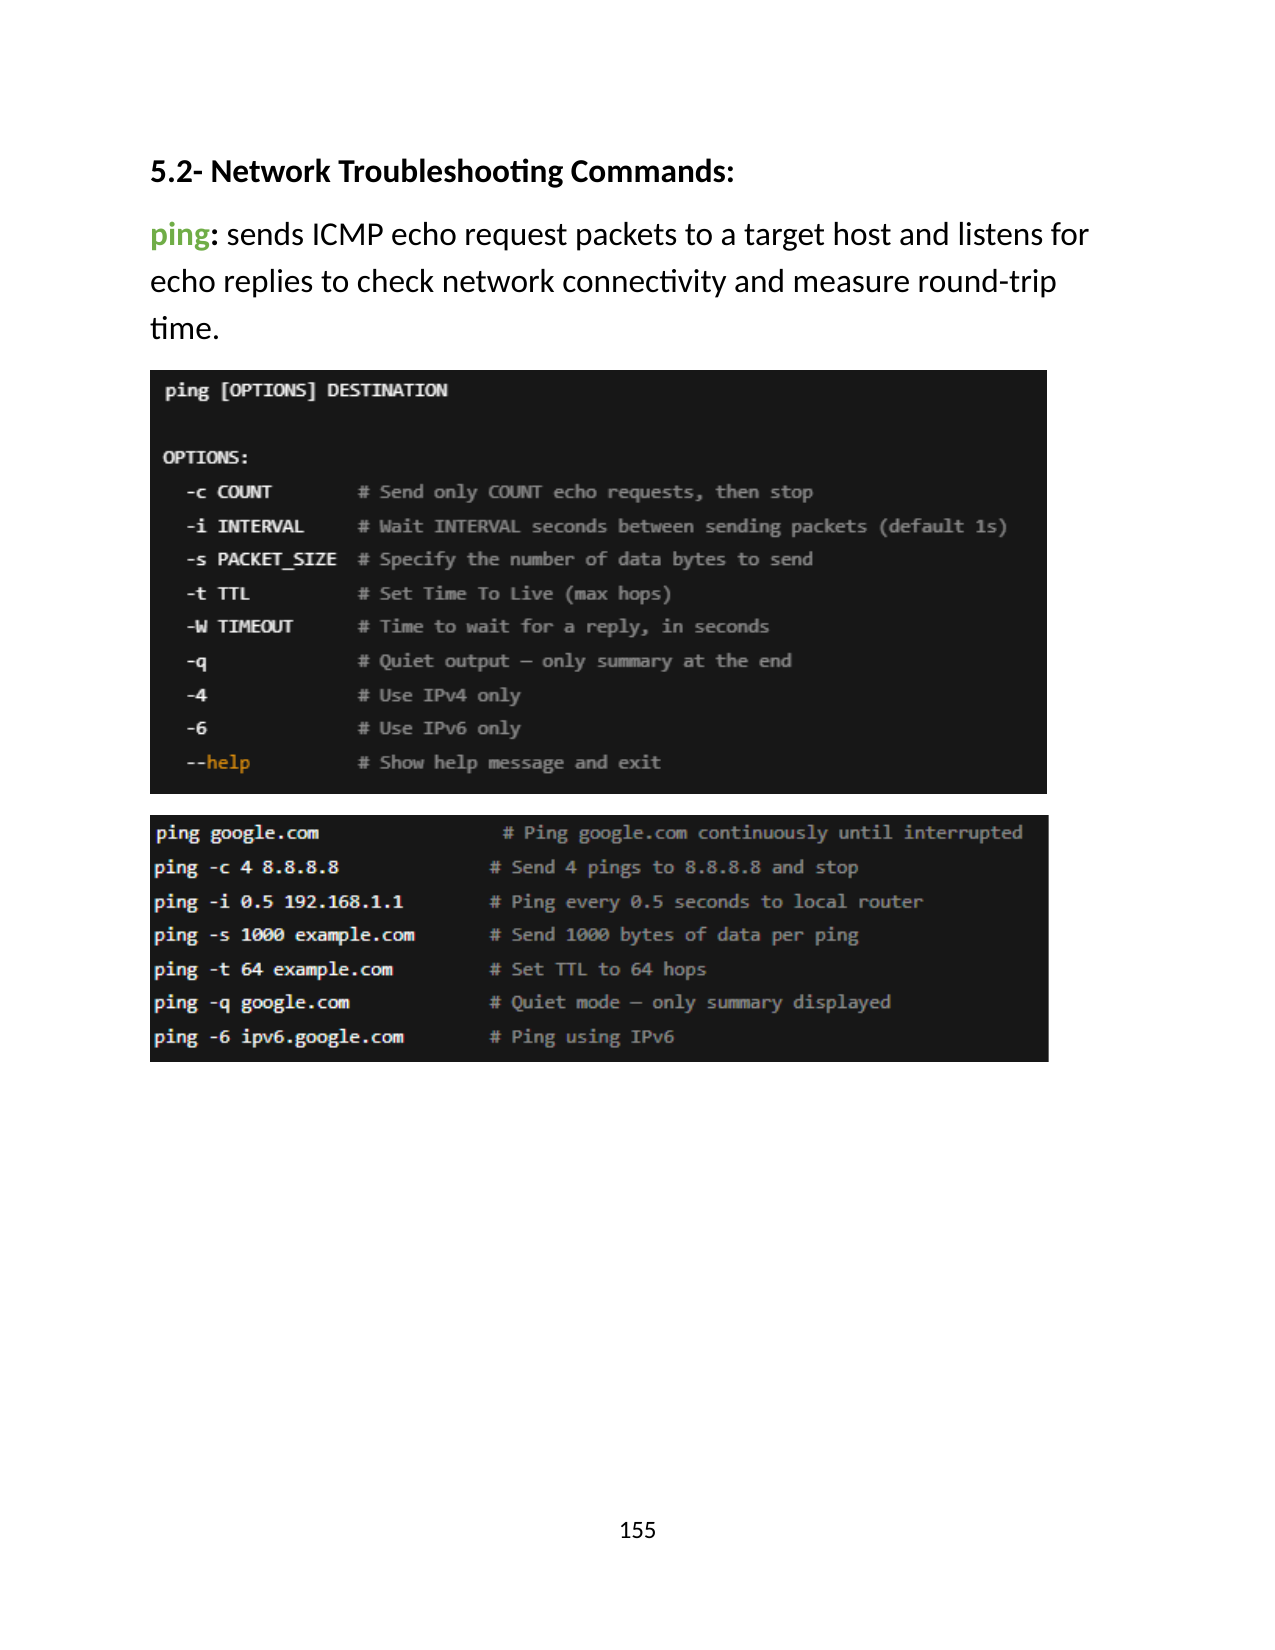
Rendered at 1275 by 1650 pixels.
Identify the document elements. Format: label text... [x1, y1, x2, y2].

text ping: sends ICMP echo request packets to a target host and listens for echo replies to check network connectivity and measure round-trip time. [150, 213, 1125, 348]
picture [150, 370, 1047, 794]
text 5.2- Network Troubleshooting Commands: [150, 150, 1125, 191]
picture [150, 815, 1049, 1062]
